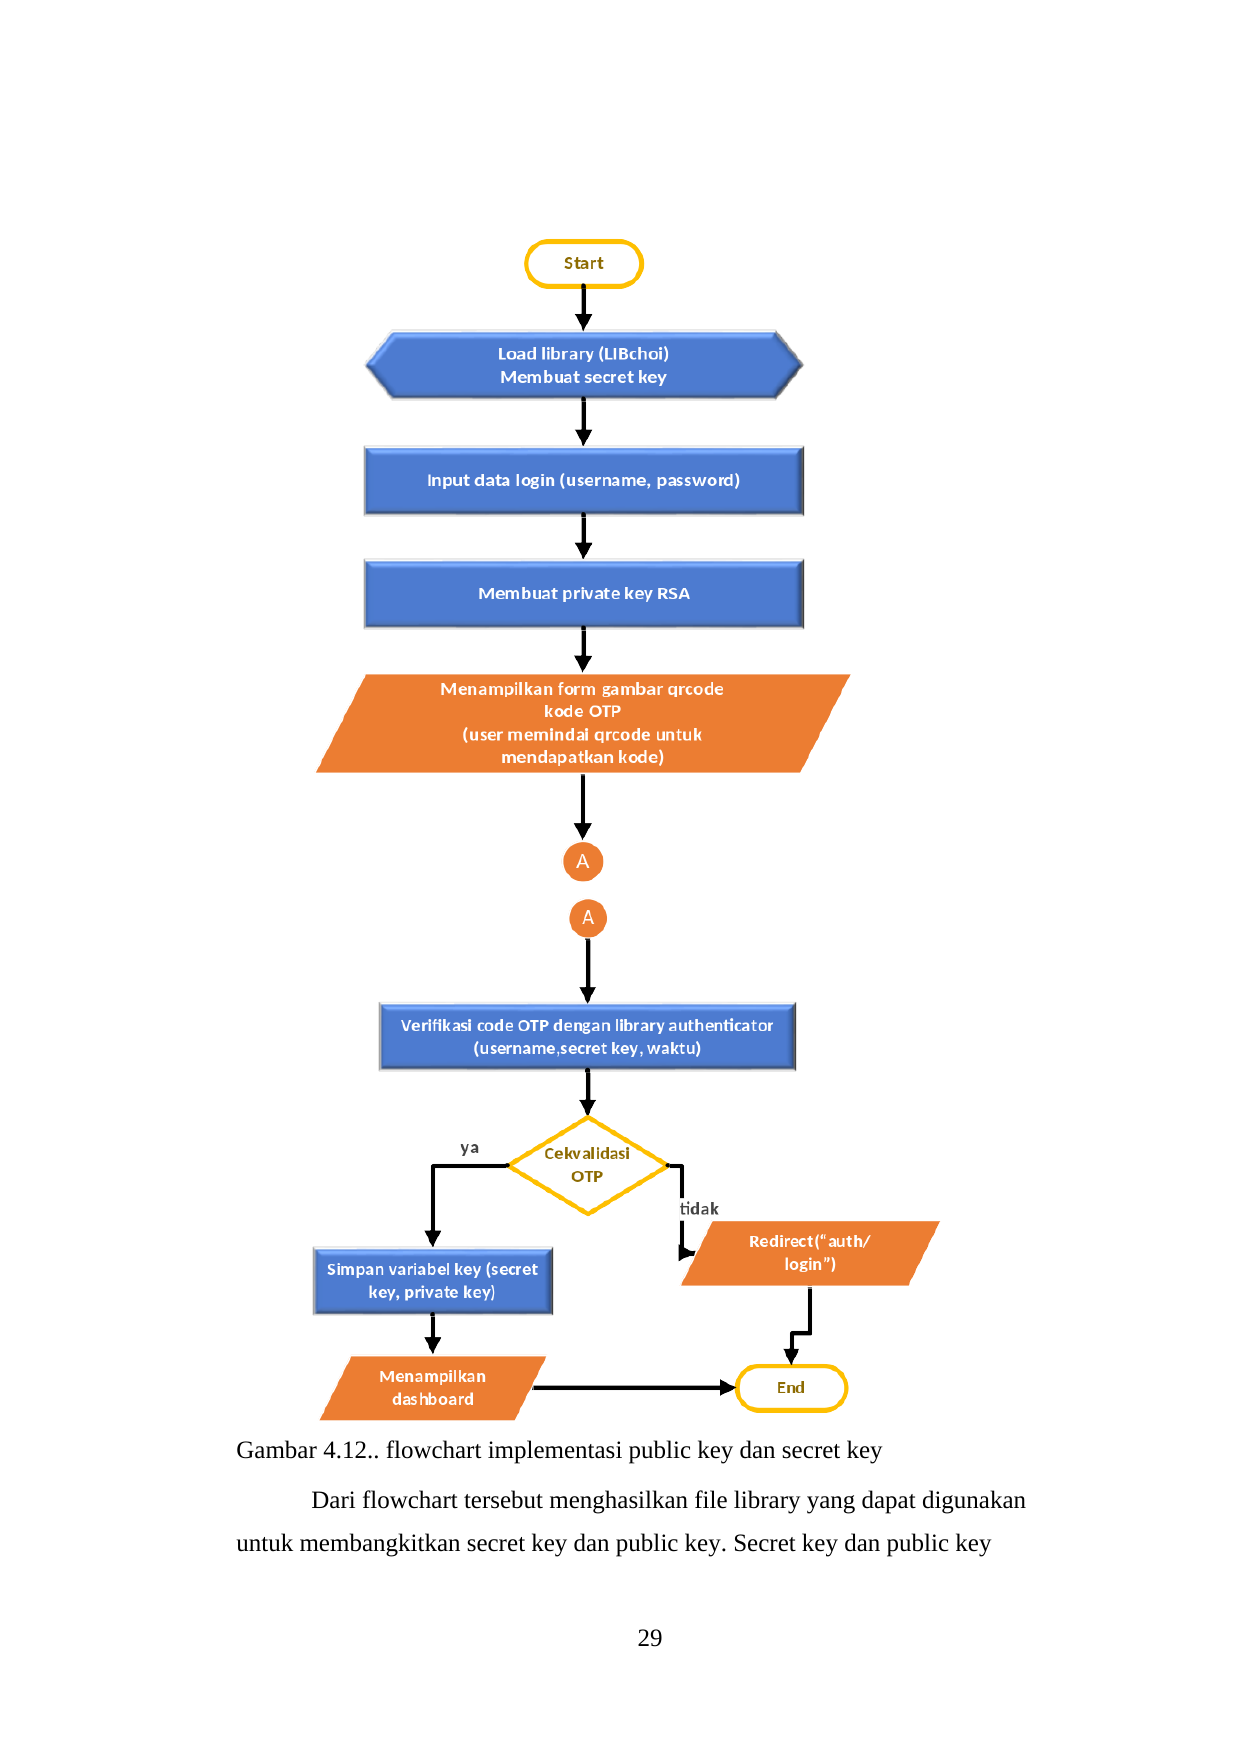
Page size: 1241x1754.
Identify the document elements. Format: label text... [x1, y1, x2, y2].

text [236, 1485, 1056, 1557]
